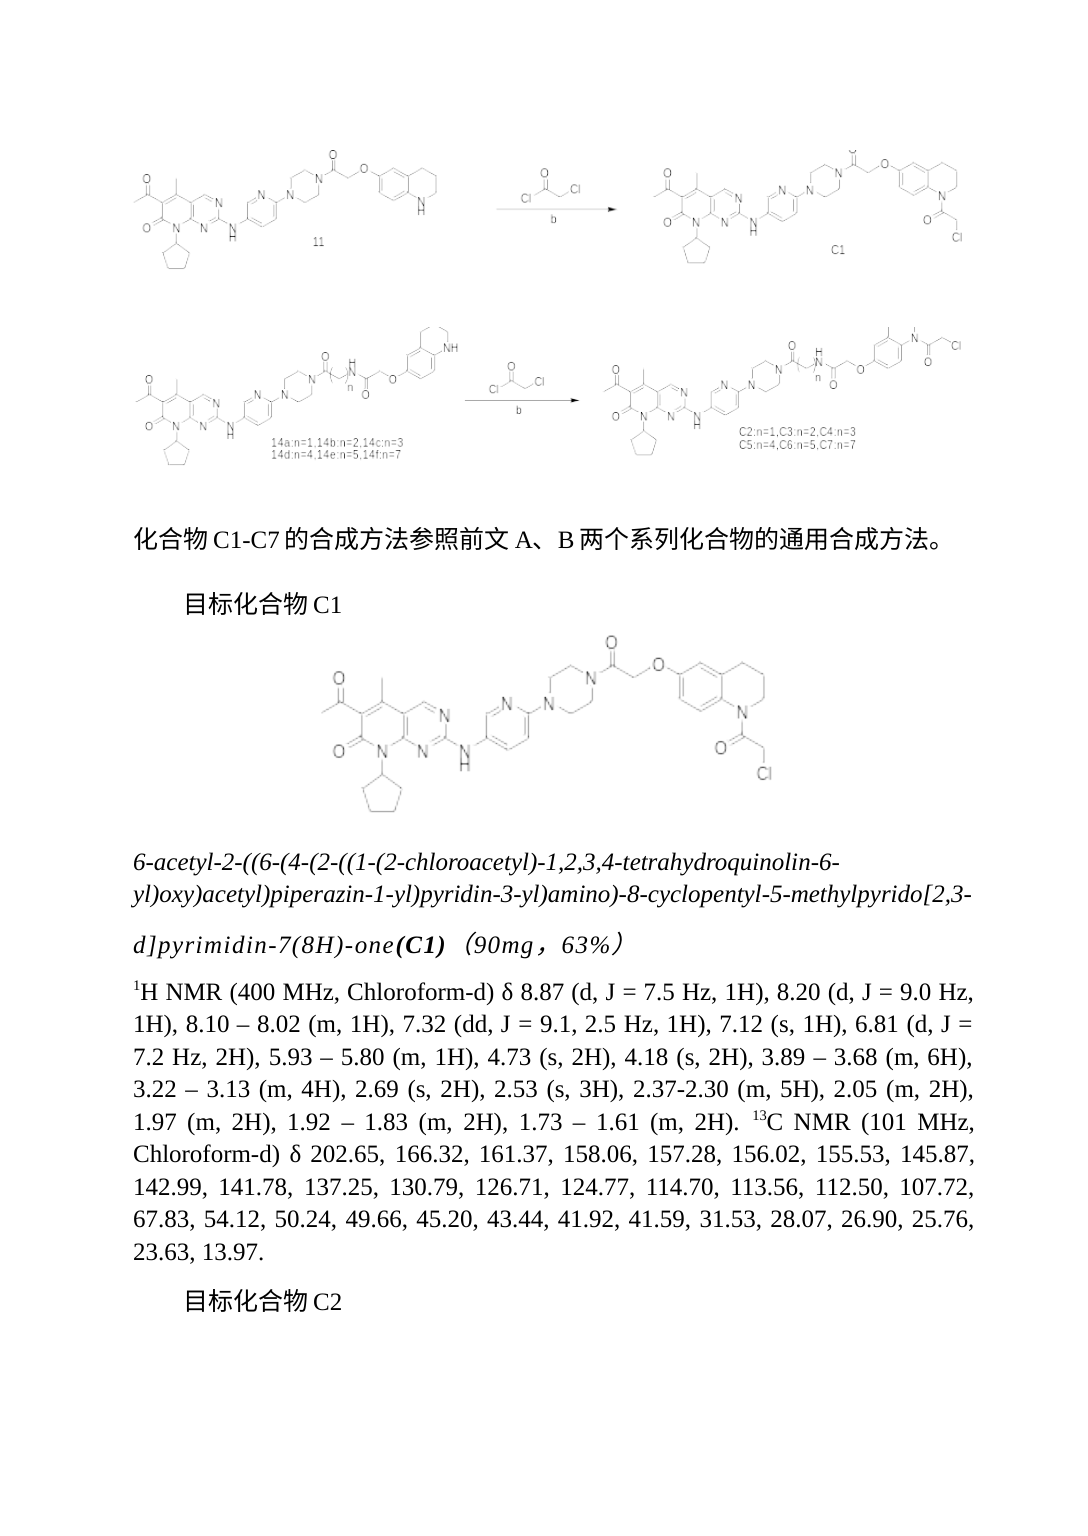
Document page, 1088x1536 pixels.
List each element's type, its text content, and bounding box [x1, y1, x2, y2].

text 6-acetyl-2-((6-(4-(2-((1-(2-chloroacetyl)-1,2,3,4-tetrahydroquinolin-6-yl)oxy)acetyl)piperazin-1-yl)pyridin-3-yl)amino)-8-cyclopentyl-5-methylpyrido[2,3- [133, 845, 975, 910]
text 目标化合物C2 [133, 1267, 975, 1332]
text d]pyrimidin-7(8H)-one(C1)（90mg，63%） [133, 910, 975, 975]
text 化合物C1-C7的合成方法参照前文A、B两个系列化合物的通用合成方法。 [133, 505, 975, 570]
text 目标化合物C1 [133, 570, 975, 635]
text 1H NMR (400 MHz, Chloroform-d) δ 8.87 (d, J = 7.5 Hz, 1H), 8.20 (d, J = 9.0 Hz, 1H), 8.10 – 8.02 (m, 1H), 7.32 (dd, J = 9.1, 2.5 Hz, 1H), 7.12 (s, 1H), 6.81 (d, J = 7.2 Hz, 2H), 5.93 – 5.80 (m, 1H), 4.73 (s, 2H), 4.18 (s, 2H), 3.89 – 3.68 (m, 6H), 3.22 – 3.13 (m, 4H), 2.69 (s, 2H), 2.53 (s, 3H), 2.37-2.30 (m, 5H), 2.05 (m, 2H), 1.97 (m, 2H), 1.92 – 1.83 (m, 2H), 1.73 – 1.61 (m, 2H). 13C NMR (101 MHz, Chloroform-d) δ 202.65, 166.32, 161.37, 158.06, 157.28, 156.02, 155.53, 145.87, 142.99, 141.78, 137.25, 130.79, 126.71, 124.77, 114.70, 113.56, 112.50, 107.72, 67.83, 54.12, 50.24, 49.66, 45.20, 43.44, 41.92, 41.59, 31.53, 28.07, 26.90, 25.76, 23.63, 13.97. [133, 975, 975, 1267]
